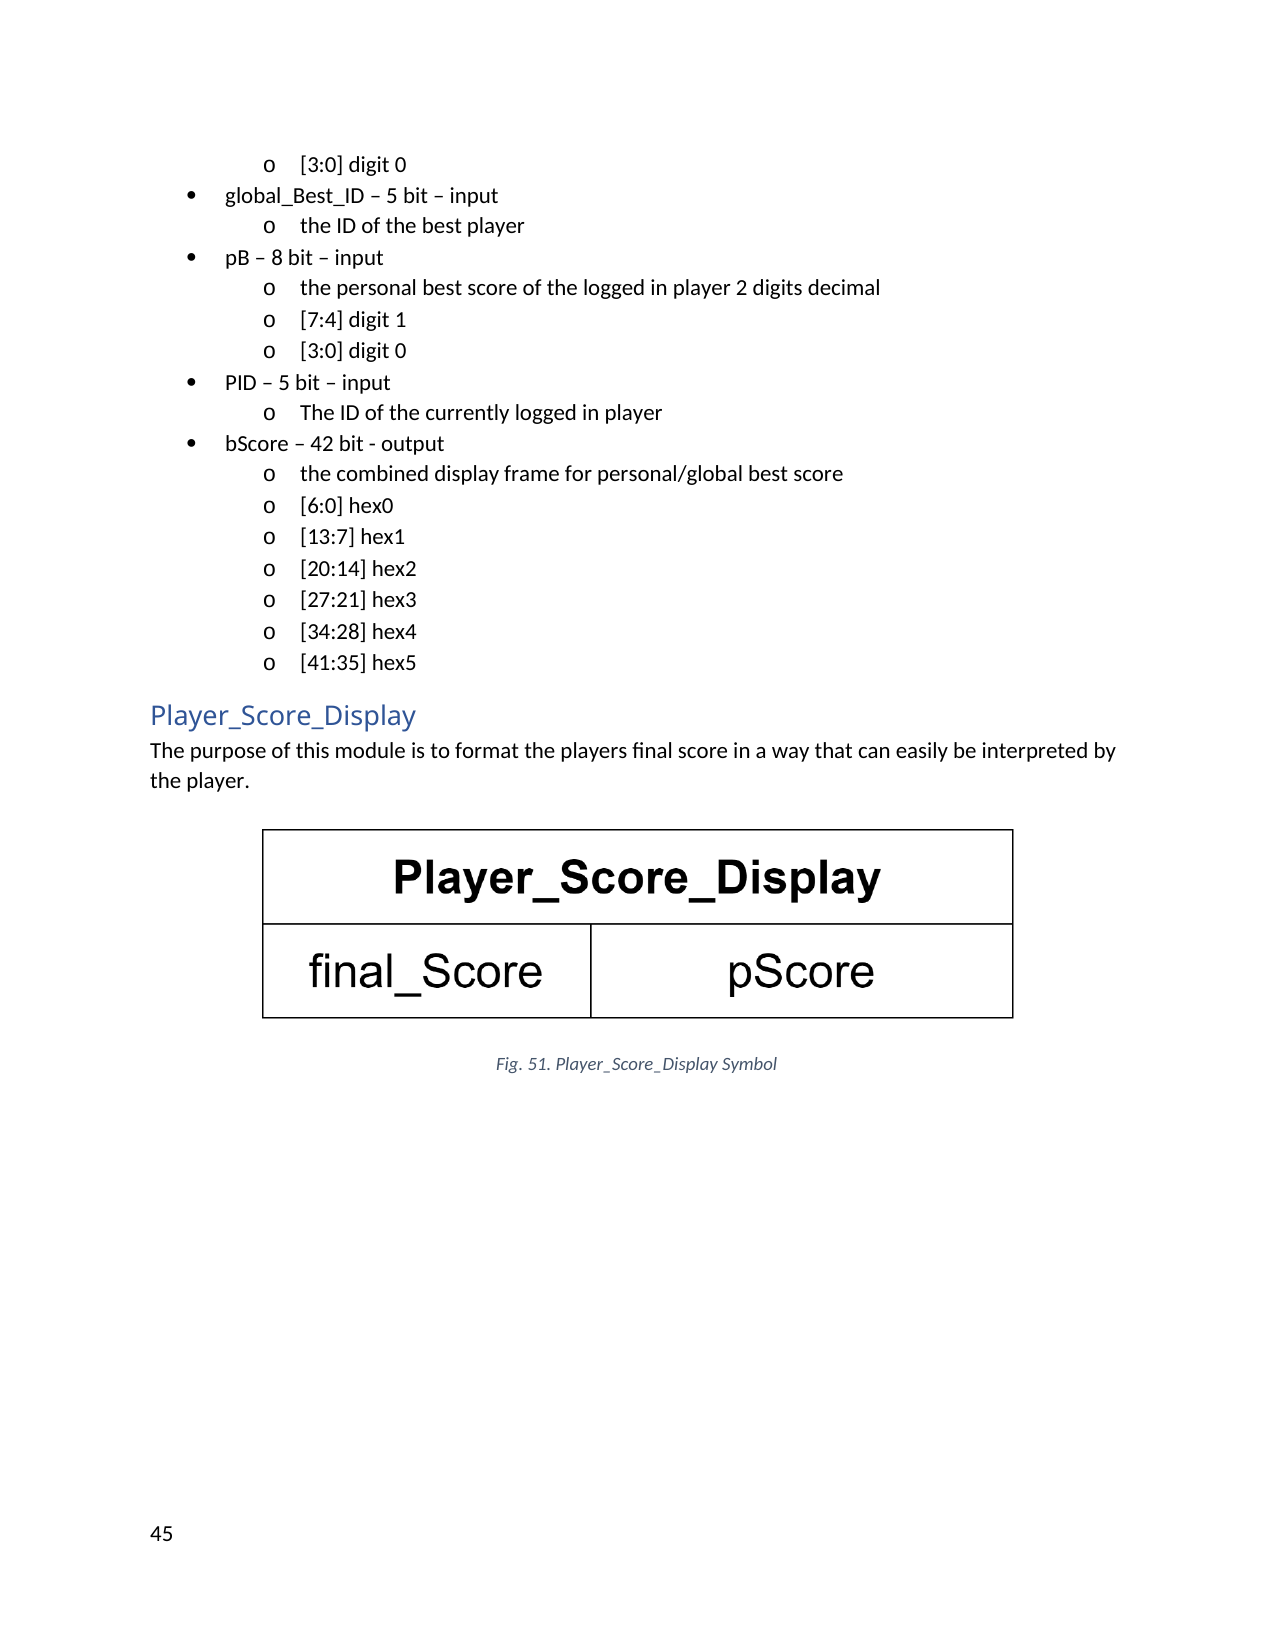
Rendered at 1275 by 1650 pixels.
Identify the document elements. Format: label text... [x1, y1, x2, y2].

list global_Best_ID – 5 bit – input [187, 181, 1125, 209]
list [13:7] hex1 [262, 522, 1125, 552]
picture [246, 813, 1029, 1034]
text Fig. 51. Player_Score_Display Symbol [150, 1052, 1125, 1075]
list [41:35] hex5 [262, 648, 1125, 677]
subtitle Player_Score_Display [150, 696, 1125, 733]
list [3:0] digit 0 [262, 150, 1125, 179]
list [20:14] hex2 [262, 554, 1125, 583]
list [3:0] digit 0 [262, 336, 1125, 365]
text The purpose of this module is to format the players final score in a way that can easily be interpreted by the player. [150, 736, 1125, 794]
list the personal best score of the logged in player 2 digits decimal [262, 273, 1125, 302]
list [27:21] hex3 [262, 585, 1125, 614]
list [6:0] hex0 [262, 491, 1125, 520]
list pB – 8 bit – input [187, 243, 1125, 271]
list bScore – 42 bit - output [187, 429, 1125, 457]
list [34:28] hex4 [262, 617, 1125, 646]
list PID – 5 bit – input [187, 368, 1125, 396]
list The ID of the currently logged in player [262, 398, 1125, 427]
list the ID of the best player [262, 212, 1125, 241]
list [7:4] digit 1 [262, 305, 1125, 334]
list the combined display frame for personal/global best score [262, 459, 1125, 489]
